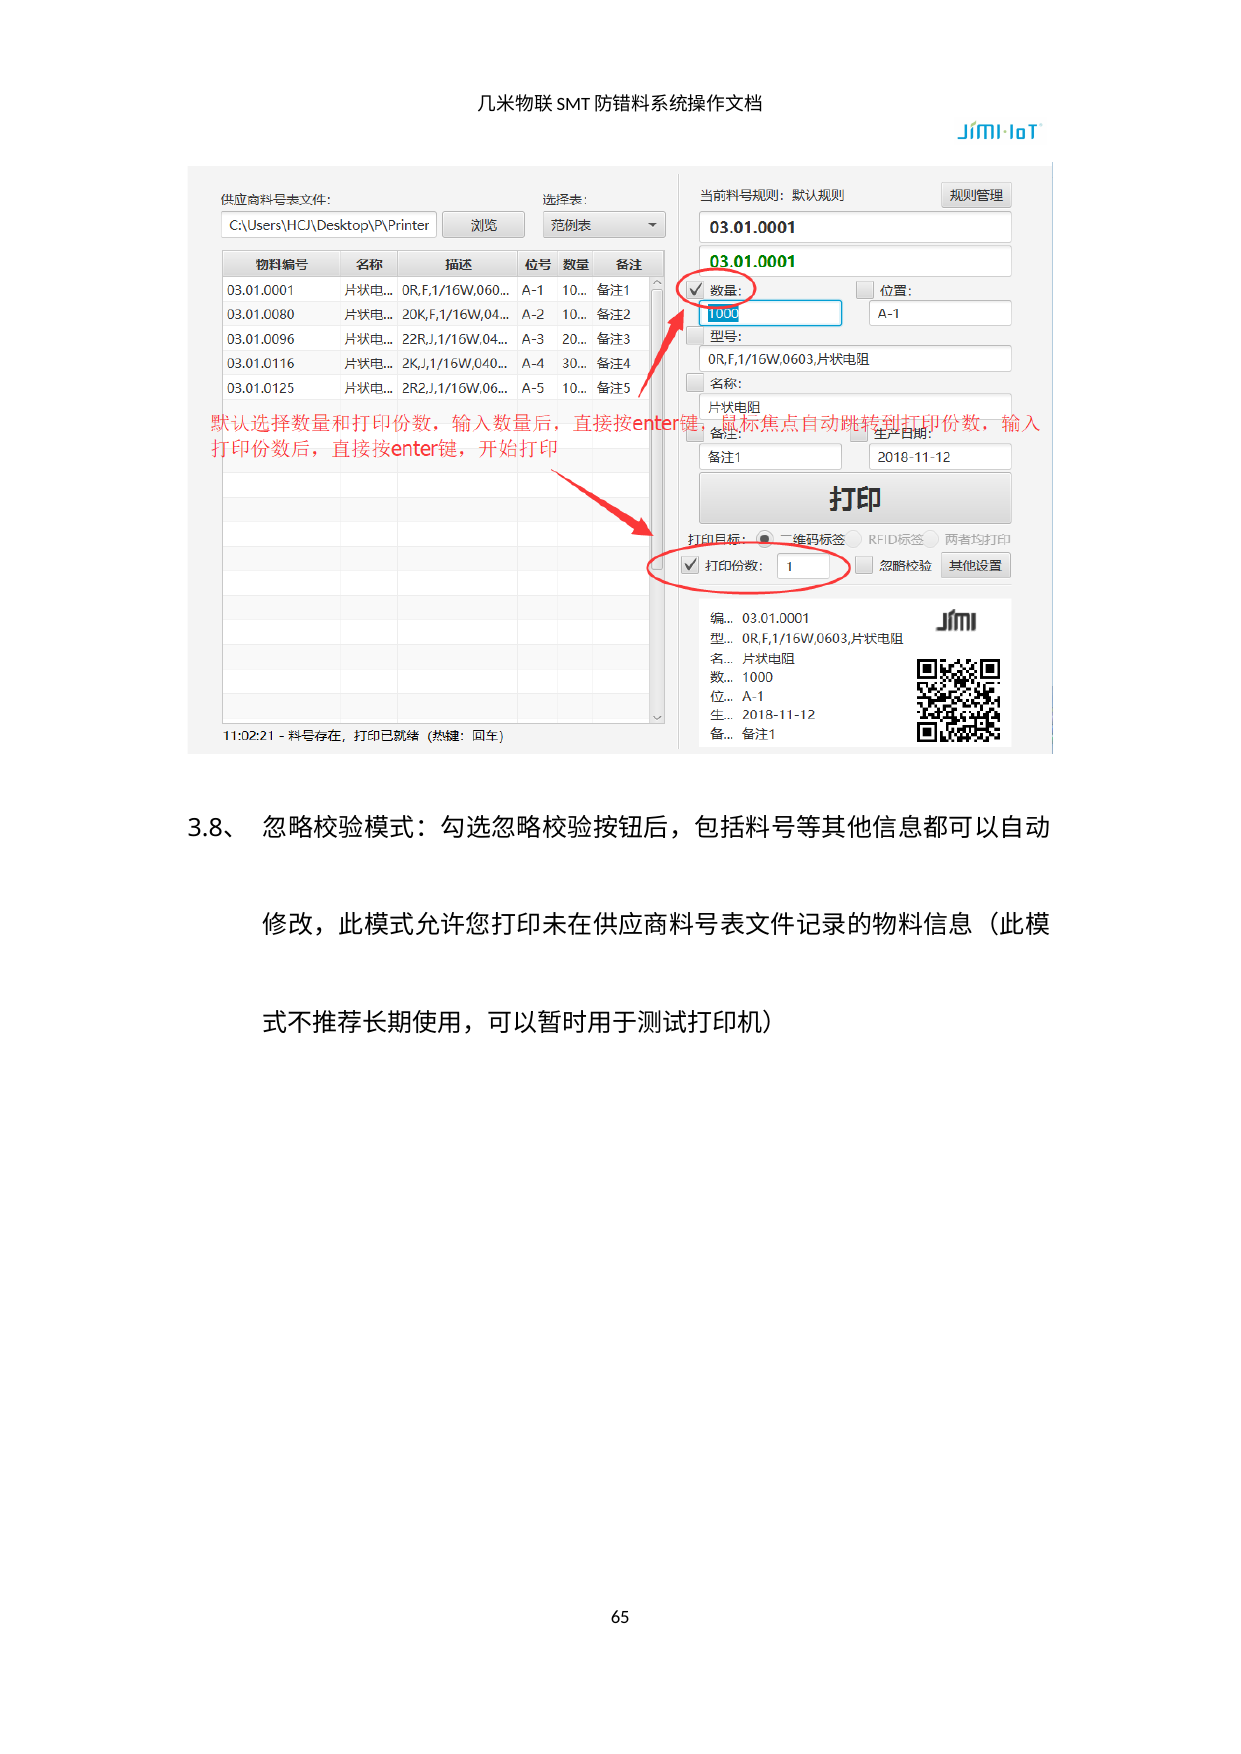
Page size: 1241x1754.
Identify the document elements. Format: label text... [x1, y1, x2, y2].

picture [954, 117, 1047, 145]
picture [187, 162, 1053, 754]
list 忽略校验模式：勾选忽略校验按钮后，包括料号等其他信息都可以自动修改，此模式允许您打印未在供应商料号表文件记录的物料信息（此模式不推荐长期使用，可以暂时用于测试打印机） [187, 793, 1053, 1053]
